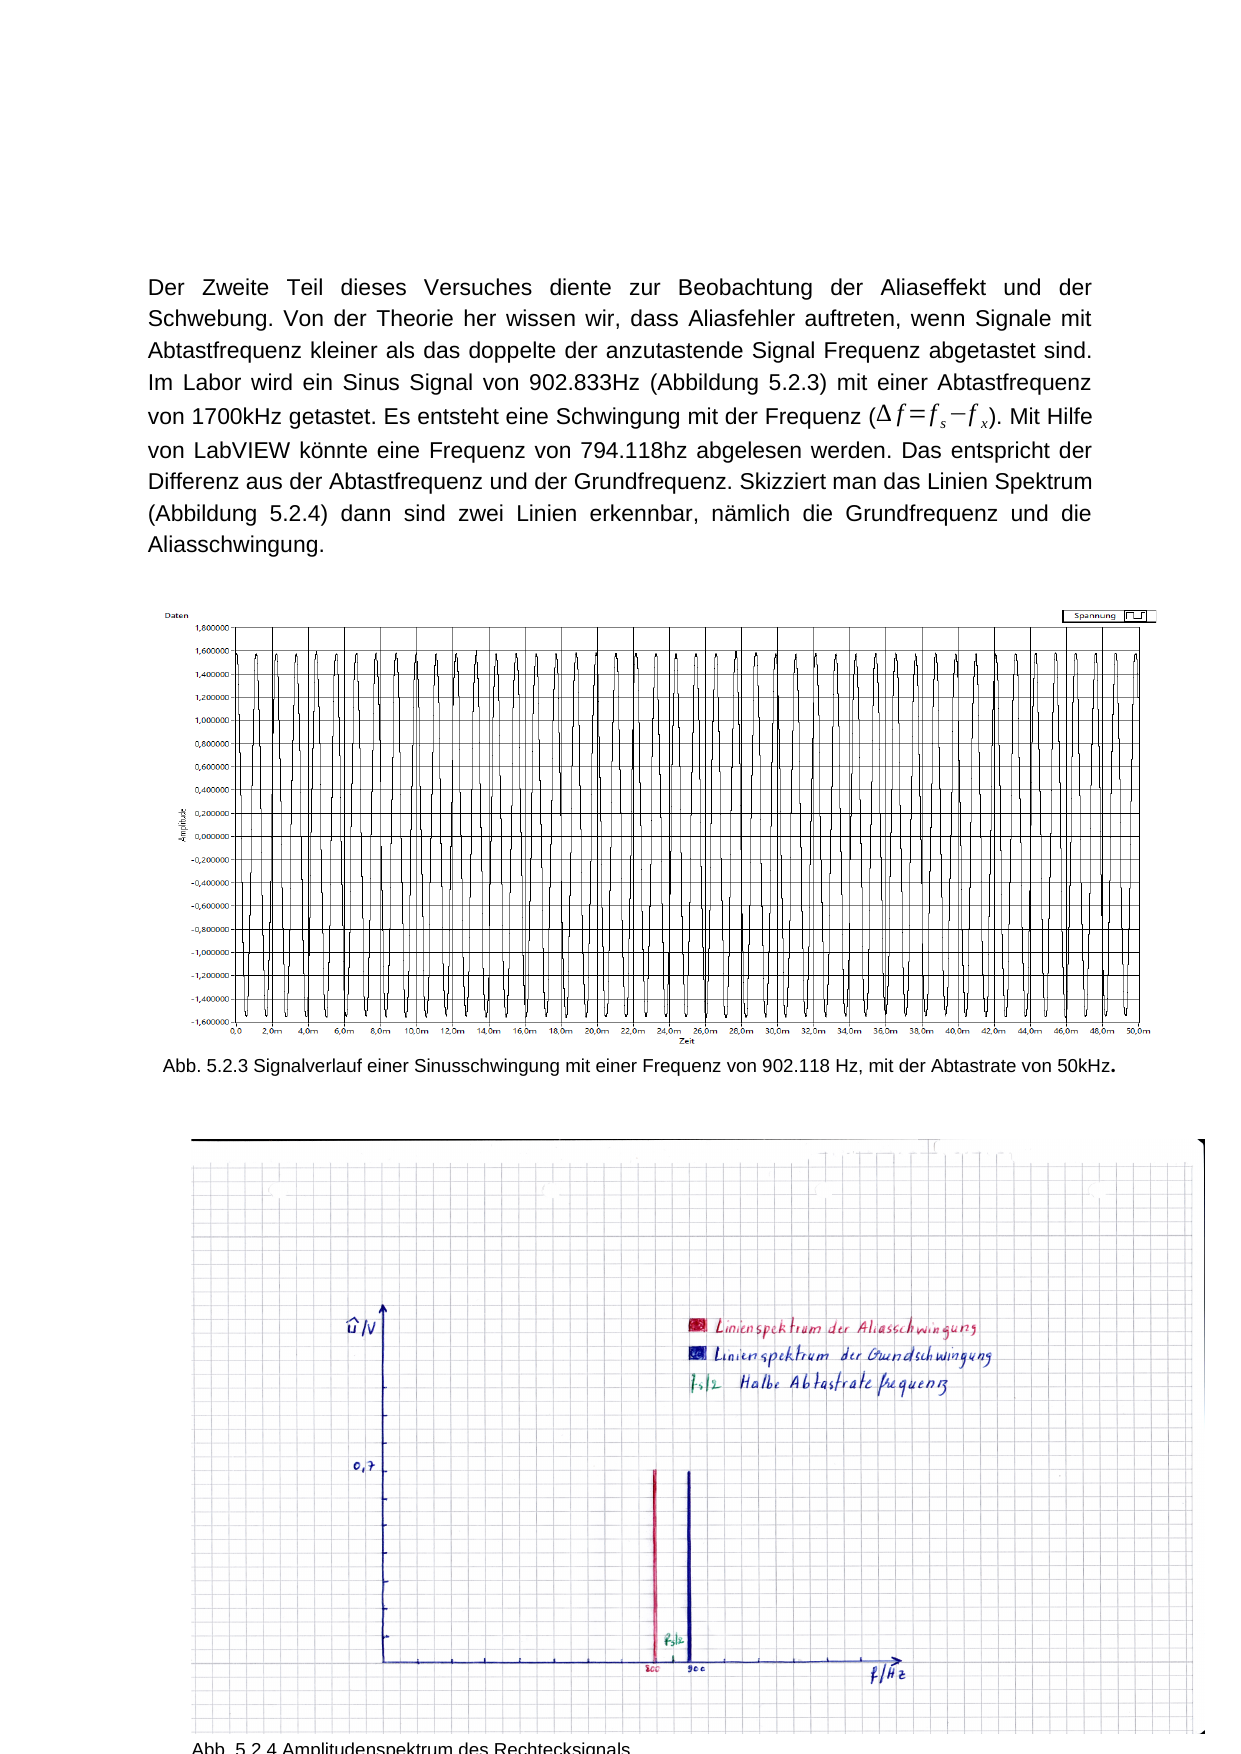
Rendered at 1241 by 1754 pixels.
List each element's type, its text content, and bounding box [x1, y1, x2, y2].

picture [162, 610, 1157, 1045]
picture [191, 1139, 1205, 1734]
text Der Zweite Teil dieses Versuches diente zur Beobachtung der Aliaseffekt und der Schwebung. Von der Theorie her wissen wir, dass Aliasfehler auftreten, wenn Signale mit Abtastfrequenz kleiner als das doppelte der anzutastende Signal Frequenz abgetastet sind. Im Labor wird ein Sinus Signal von 902.833Hz (Abbildung 5.2.3) mit einer Abtastfrequenz von 1700kHz getastet. Es entsteht eine Schwingung mit der Frequenz (). Mit Hilfe von LabVIEW könnte eine Frequenz von 794.118hz abgelesen werden. Das entspricht der Differenz aus der Abtastfrequenz und der Grundfrequenz. Skizziert man das Linien Spektrum (Abbildung 5.2.4) dann sind zwei Linien erkennbar, nämlich die Grundfrequenz und die Aliasschwingung. [148, 274, 1093, 558]
